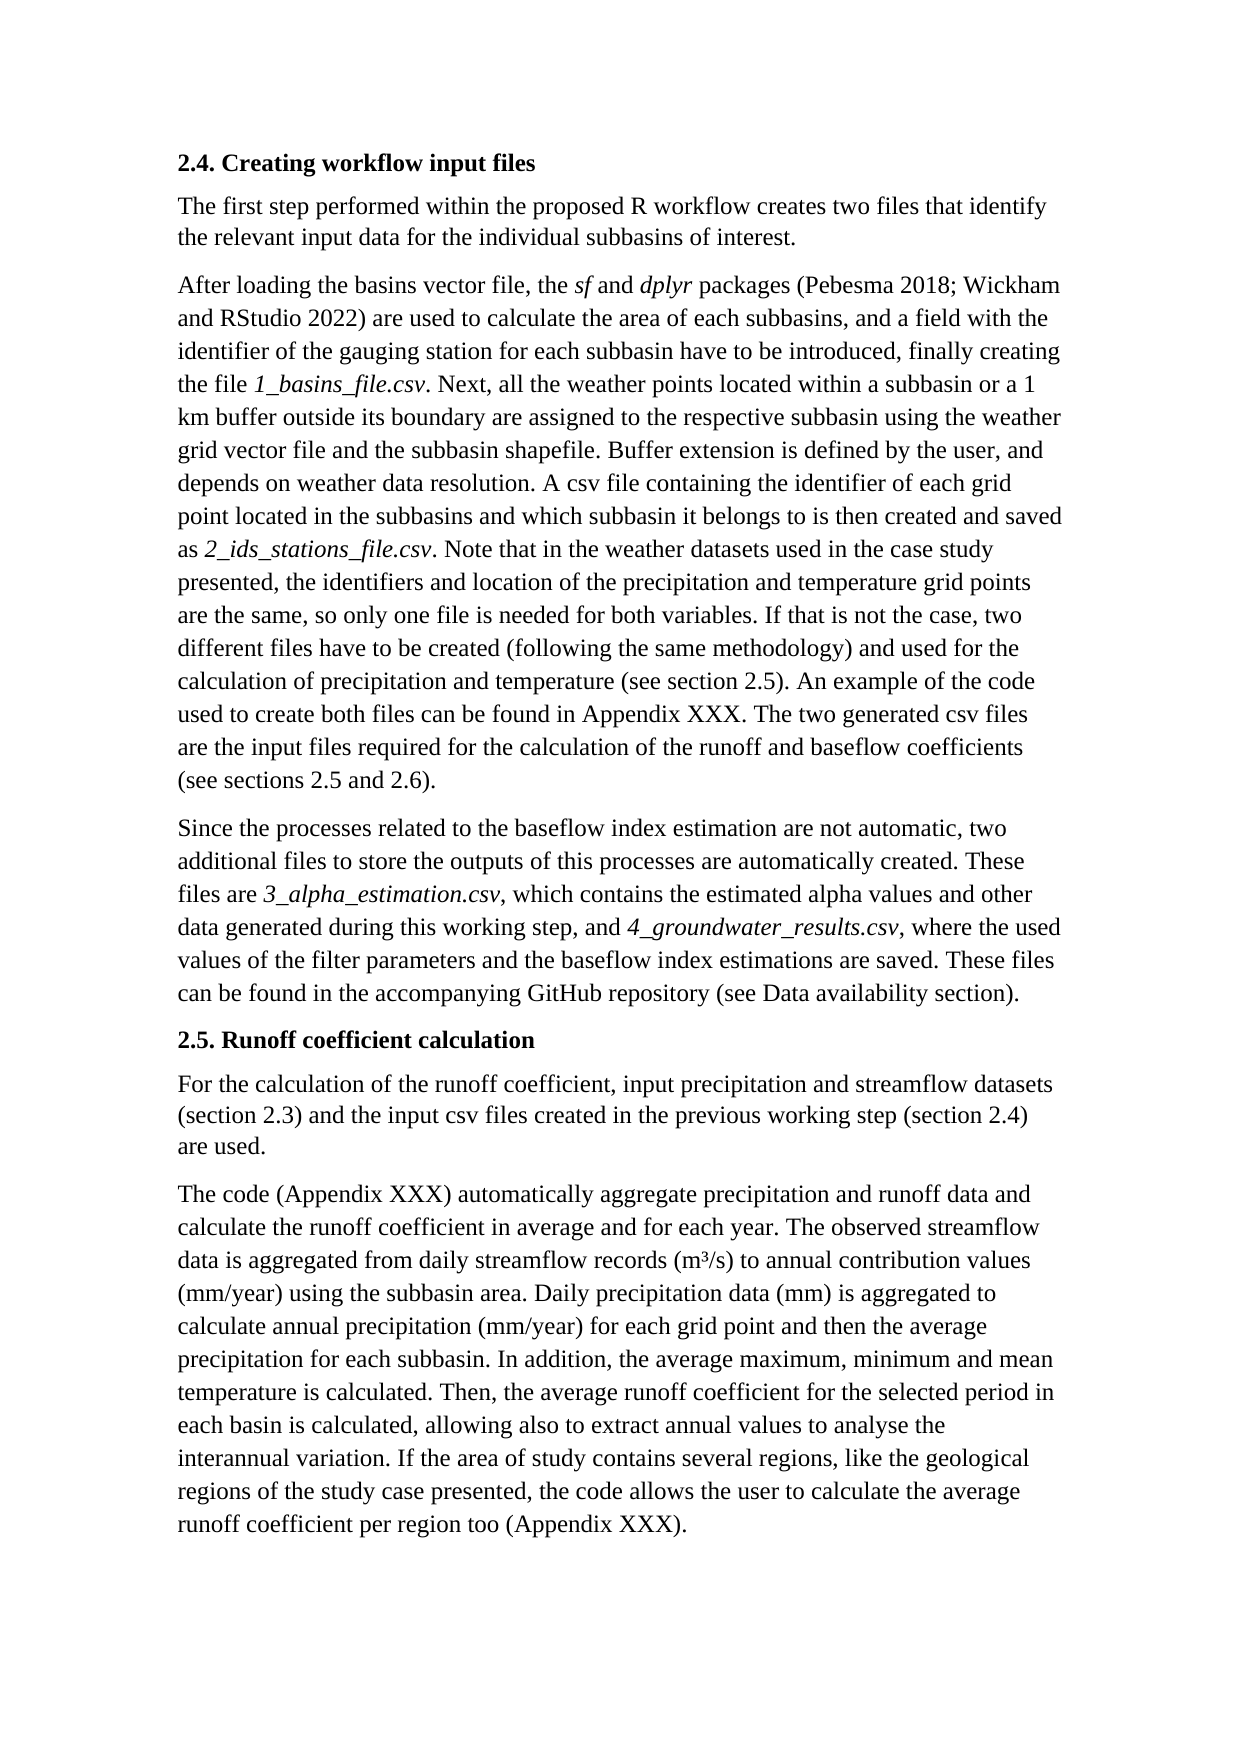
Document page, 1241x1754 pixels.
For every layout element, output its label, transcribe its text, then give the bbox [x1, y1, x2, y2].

text After loading the basins vector file, the sf and dplyr packages (Pebesma 2018; Wickham and RStudio 2022) are used to calculate the area of each subbasins, and a field with the identifier of the gauging station for each subbasin have to be introduced, finally creating the file 1_basins_file.csv. Next, all the weather points located within a subbasin or a 1 km buffer outside its boundary are assigned to the respective subbasin using the weather grid vector file and the subbasin shapefile. Buffer extension is defined by the user, and depends on weather data resolution. A csv file containing the identifier of each grid point located in the subbasins and which subbasin it belongs to is then created and saved as 2_ids_stations_file.csv. Note that in the weather datasets used in the case study presented, the identifiers and location of the precipitation and temperature grid points are the same, so only one file is needed for both variables. If that is not the case, two different files have to be created (following the same methodology) and used for the calculation of precipitation and temperature (see section 2.5). An example of the code used to create both files can be found in Appendix XXX. The two generated csv files are the input files required for the calculation of the runoff and baseflow coefficients (see sections 2.5 and 2.6). [177, 270, 1063, 794]
subtitle 2.5. Runoff coefficient calculation [177, 1026, 1063, 1054]
text The code (Appendix XXX) automatically aggregate precipitation and runoff data and calculate the runoff coefficient in average and for each year. The observed streamflow data is aggregated from daily streamflow records (m³/s) to annual contribution values (mm/year) using the subbasin area. Daily precipitation data (mm) is aggregated to calculate annual precipitation (mm/year) for each grid point and then the average precipitation for each subbasin. In addition, the average maximum, minimum and mean temperature is calculated. Then, the average runoff coefficient for the selected period in each basin is calculated, allowing also to extract annual values to analyse the interannual variation. If the area of study contains several regions, like the geological regions of the study case presented, the code allows the user to calculate the average runoff coefficient per region too (Appendix XXX). [177, 1179, 1063, 1538]
text Since the processes related to the baseflow index estimation are not automatic, two additional files to store the outputs of this processes are automatically created. These files are 3_alpha_estimation.csv, which contains the estimated alpha values and other data generated during this working step, and 4_groundwater_results.csv, where the used values of the filter parameters and the baseflow index estimations are saved. These files can be found in the accompanying GitHub repository (see Data availability section). [177, 813, 1063, 1007]
subtitle 2.4. Creating workflow input files [177, 148, 1063, 176]
